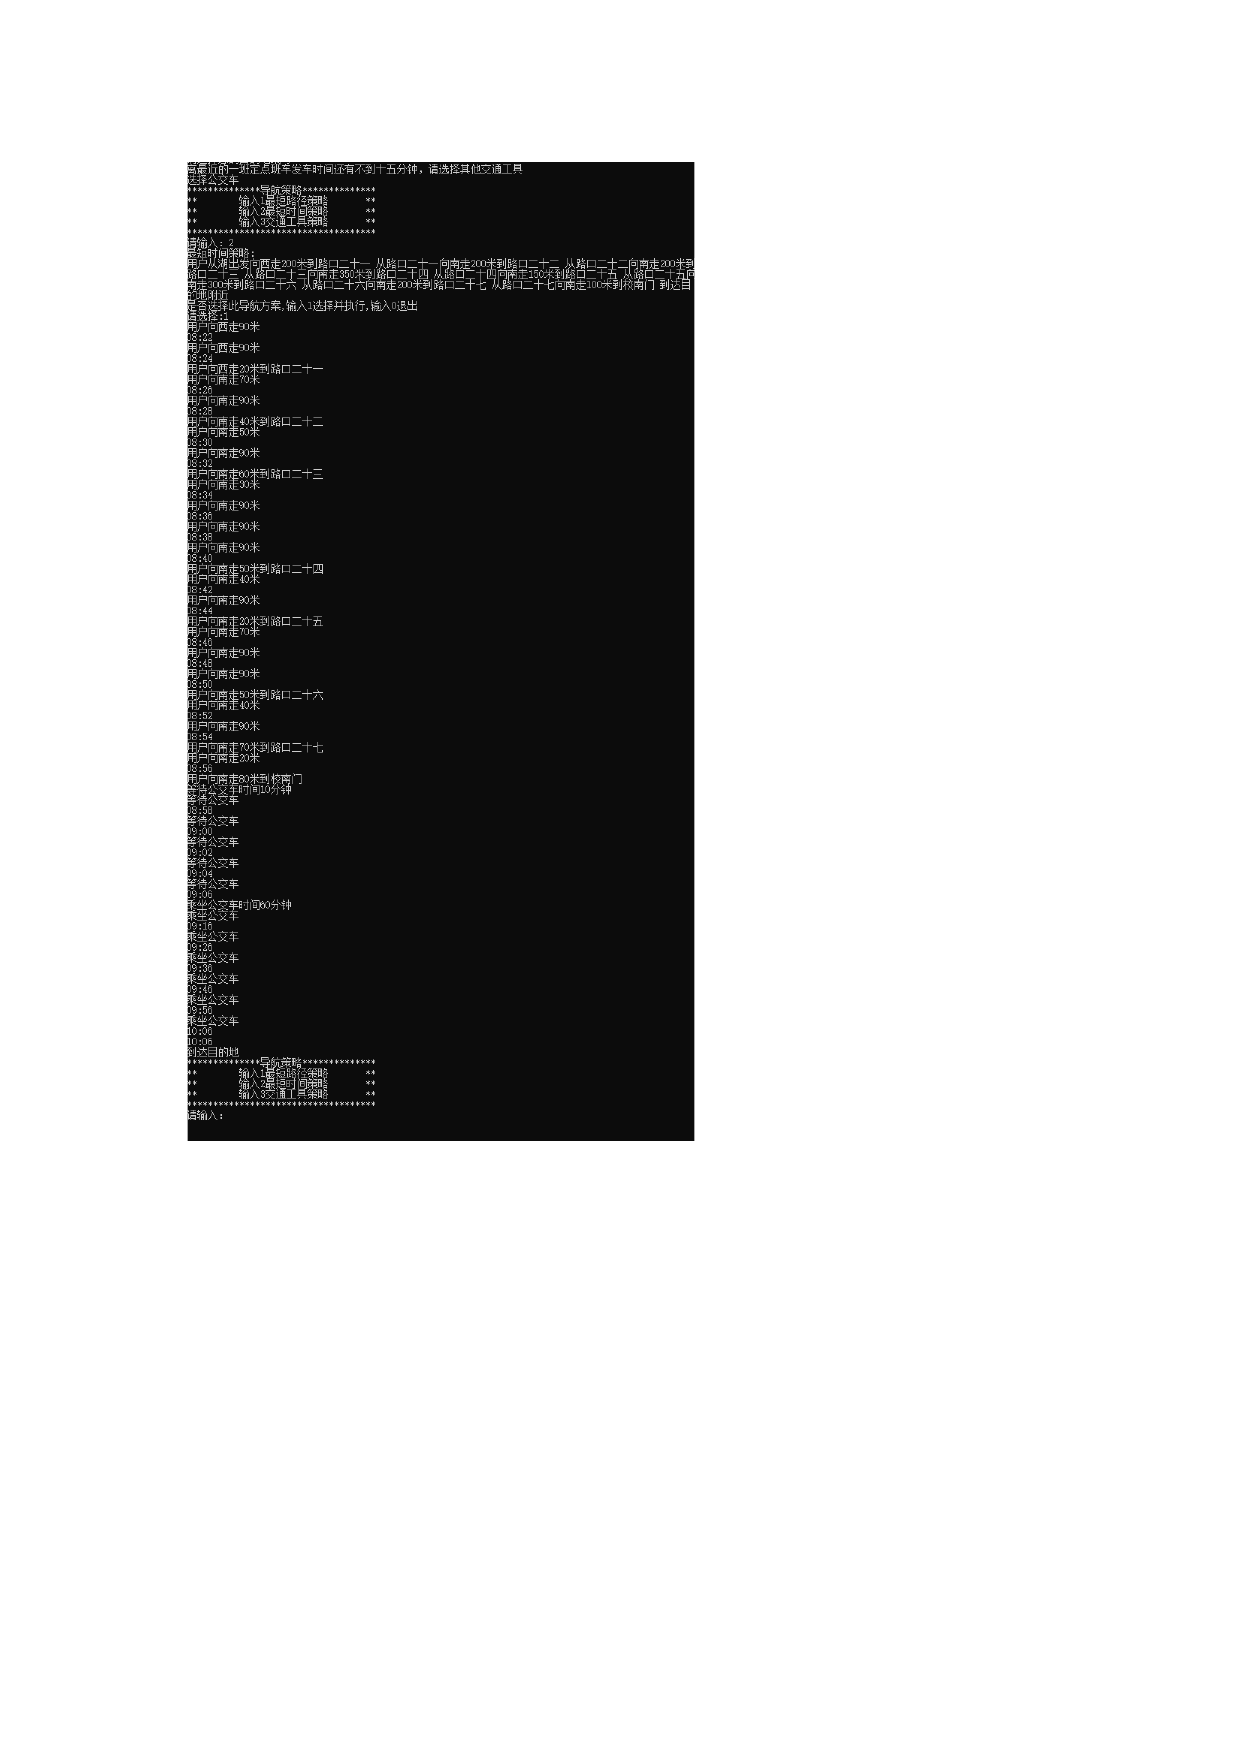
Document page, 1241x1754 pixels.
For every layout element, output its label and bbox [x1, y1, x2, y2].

picture [187, 162, 695, 1141]
